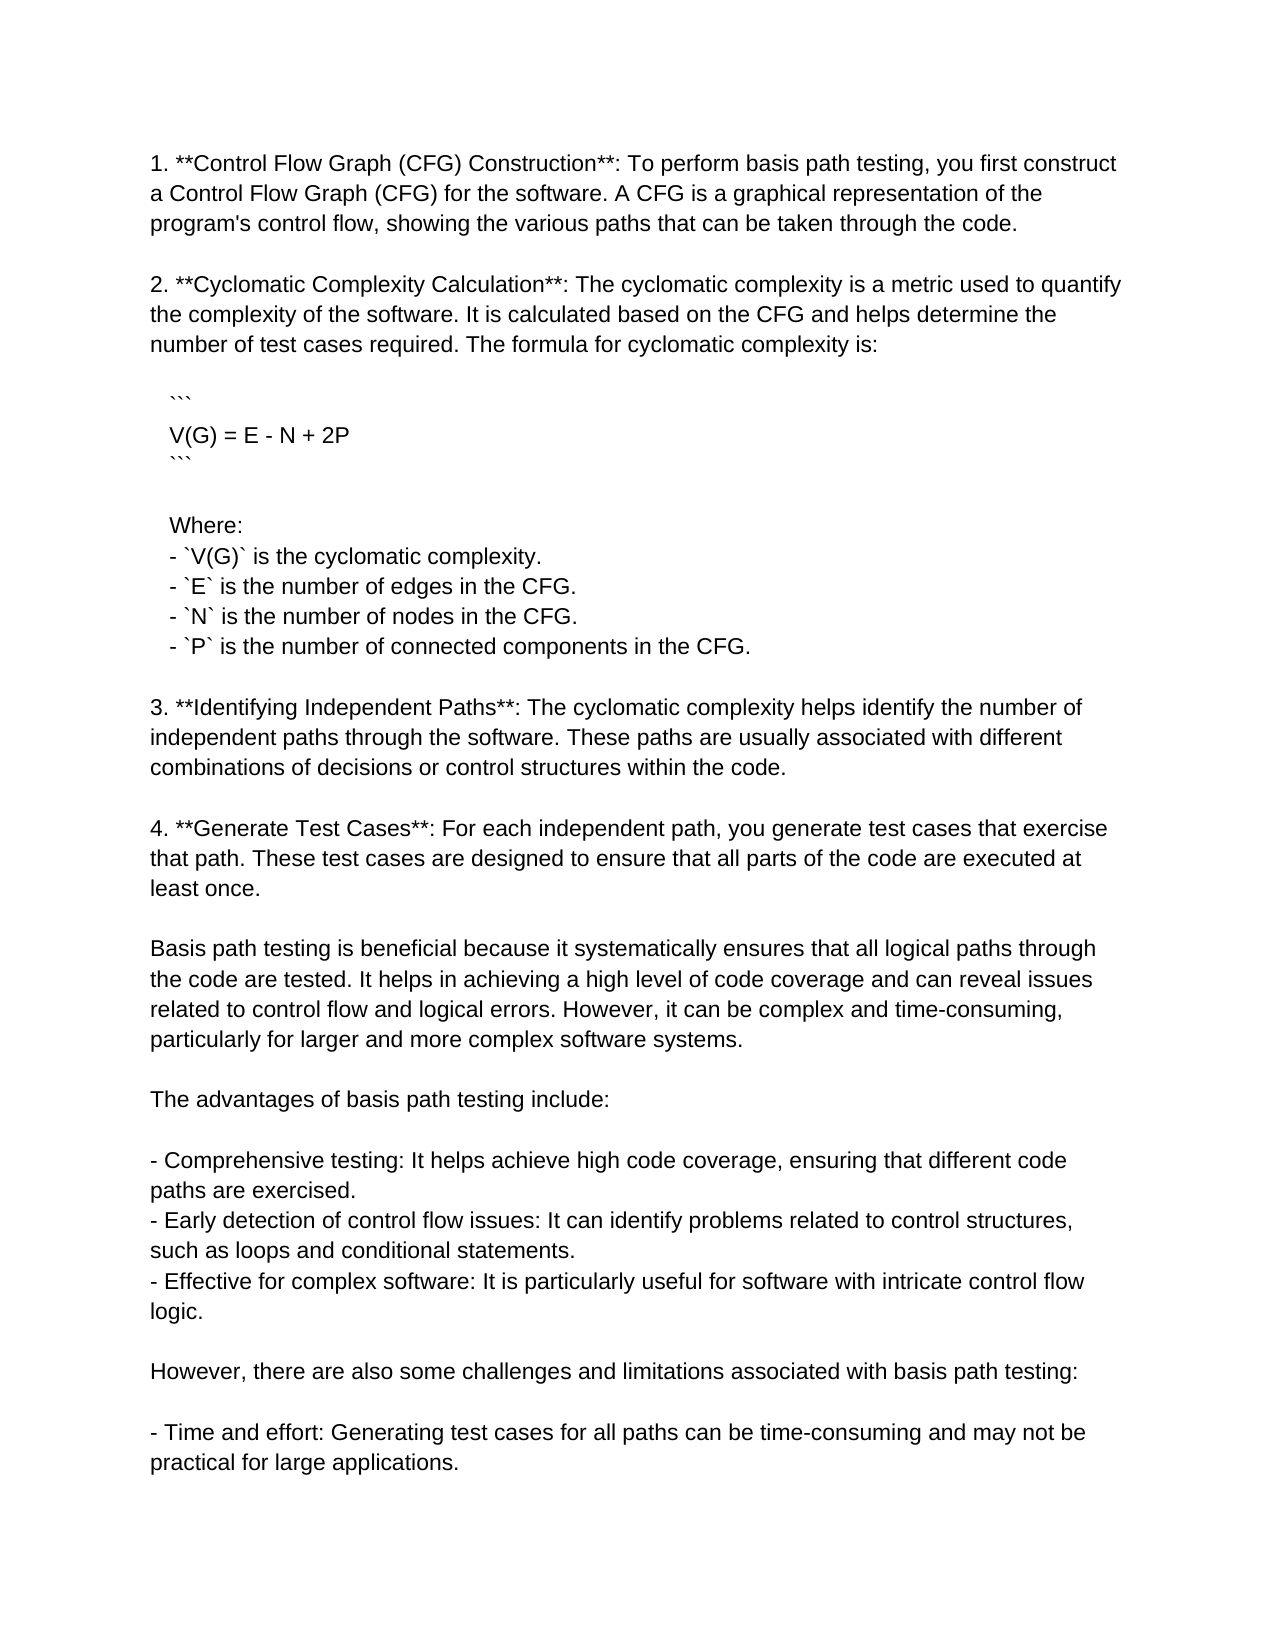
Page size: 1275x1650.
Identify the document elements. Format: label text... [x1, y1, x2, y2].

text Basis path testing is beneficial because it systematically ensures that all logical paths through the code are tested. It helps in achieving a high level of code coverage and can reveal issues related to control flow and logical errors. However, it can be complex and time-consuming, particularly for larger and more complex software systems. [150, 935, 1125, 1052]
text However, there are also some challenges and limitations associated with basis path testing: [150, 1358, 1125, 1385]
text - `N` is the number of nodes in the CFG. [150, 603, 1125, 629]
text - Early detection of control flow issues: It can identify problems related to control structures, such as loops and conditional statements. [150, 1207, 1125, 1264]
text 3. **Identifying Independent Paths**: The cyclomatic complexity helps identify the number of independent paths through the software. These paths are usually associated with different combinations of decisions or control structures within the code. [150, 694, 1125, 781]
text - Effective for complex software: It is particularly useful for software with intricate control flow logic. [150, 1268, 1125, 1324]
text ``` [150, 392, 1125, 418]
text 2. **Cyclomatic Complexity Calculation**: The cyclomatic complexity is a metric used to quantify the complexity of the software. It is calculated based on the CFG and helps determine the number of test cases required. The formula for cyclomatic complexity is: [150, 271, 1125, 358]
text - `V(G)` is the cyclomatic complexity. [150, 543, 1125, 569]
text Where: [150, 512, 1125, 539]
text - `E` is the number of edges in the CFG. [150, 573, 1125, 599]
text 4. **Generate Test Cases**: For each independent path, you generate test cases that exercise that path. These test cases are designed to ensure that all parts of the code are executed at least once. [150, 814, 1125, 901]
text - Time and effort: Generating test cases for all paths can be time-consuming and may not be practical for large applications. [150, 1419, 1125, 1475]
text V(G) = E - N + 2P [150, 422, 1125, 448]
text - Comprehensive testing: It helps achieve high code coverage, ensuring that different code paths are exercised. [150, 1147, 1125, 1203]
text - `P` is the number of connected components in the CFG. [150, 633, 1125, 660]
text ``` [150, 452, 1125, 478]
text The advantages of basis path testing include: [150, 1086, 1125, 1113]
text 1. **Control Flow Graph (CFG) Construction**: To perform basis path testing, you first construct a Control Flow Graph (CFG) for the software. A CFG is a graphical representation of the program's control flow, showing the various paths that can be taken through the code. [150, 150, 1125, 237]
